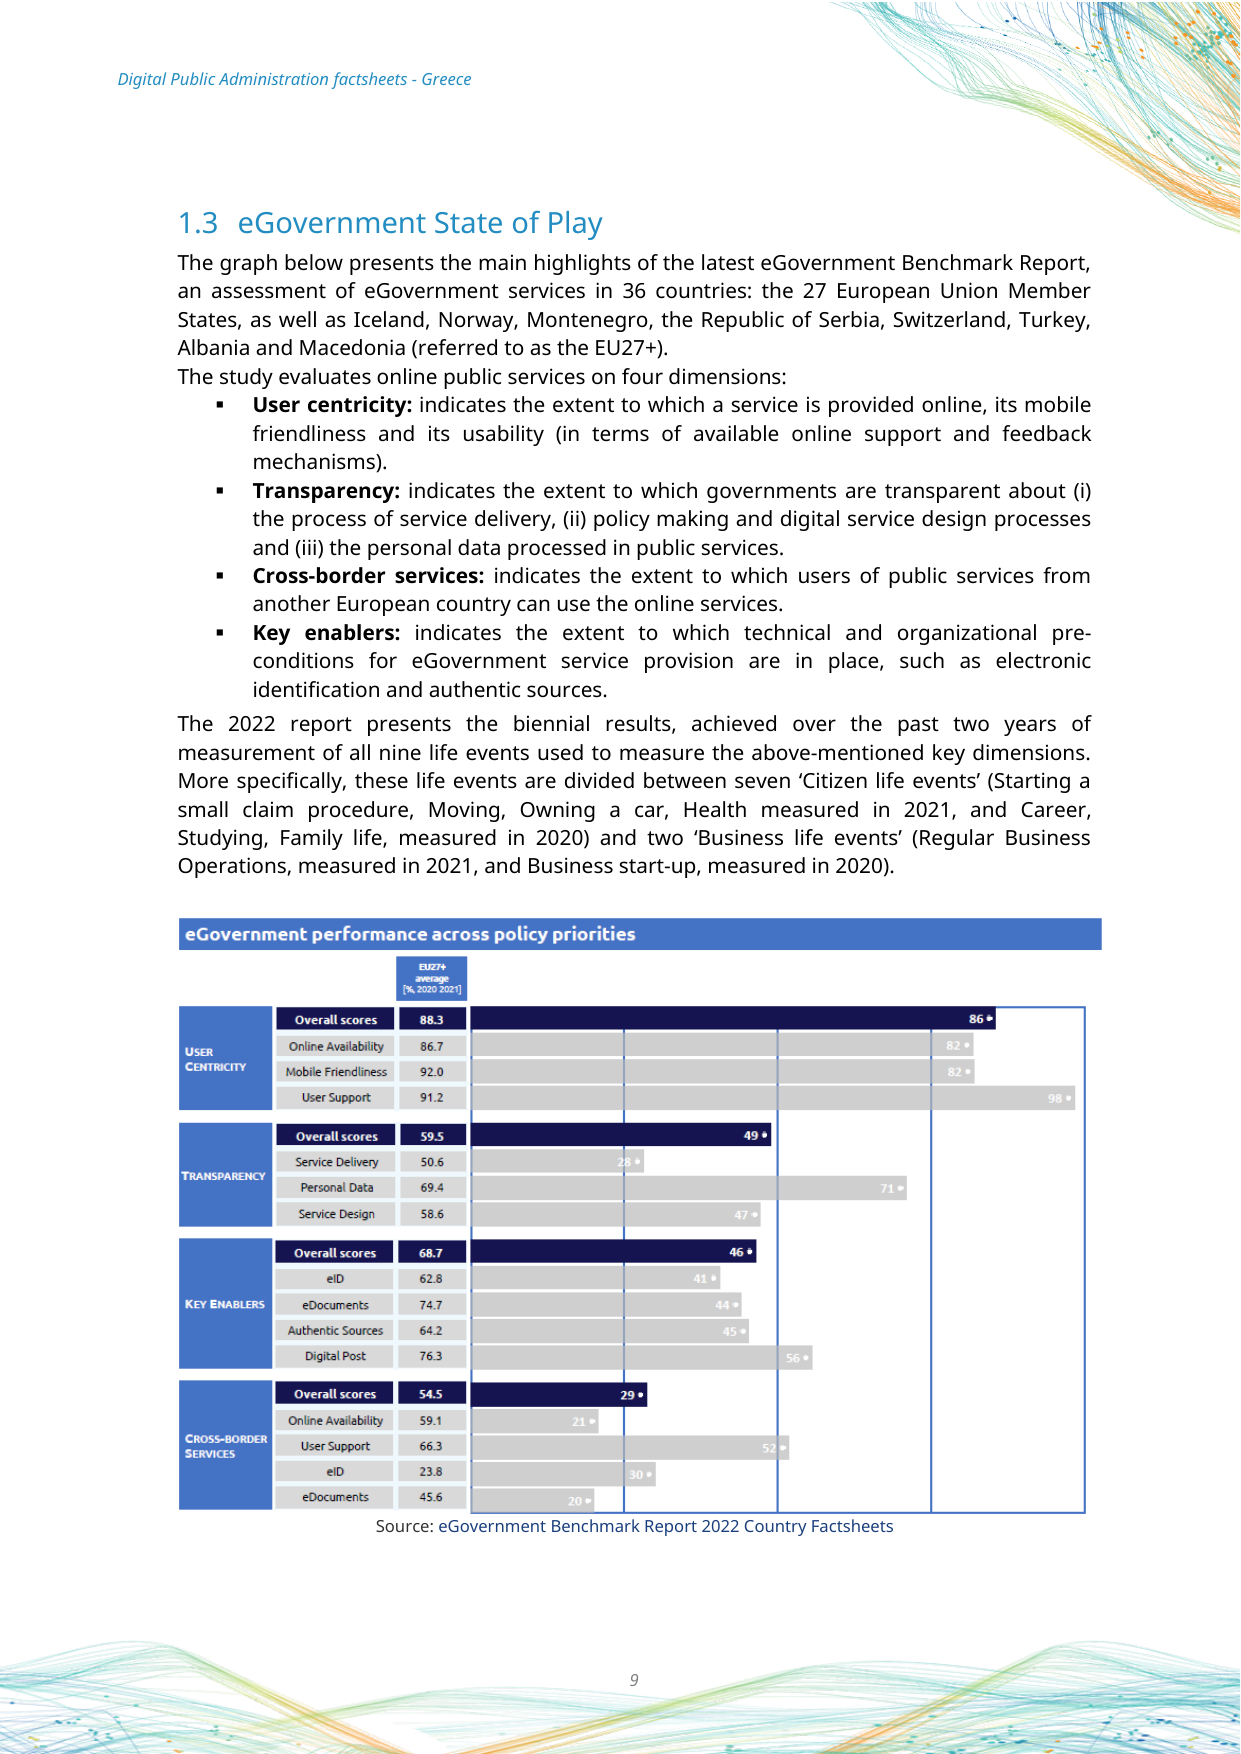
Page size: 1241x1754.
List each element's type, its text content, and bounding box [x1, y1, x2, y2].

text Source: eGovernment Benchmark Report 2022 Country Factsheets [177, 1515, 1092, 1537]
picture [816, 2, 1241, 252]
list Key enablers: indicates the extent to which technical and organizational pre-conditions for eGovernment service provision are in place, such as electronic identification and authentic sources. [215, 618, 1092, 703]
text The study evaluates online public services on four dimensions: [177, 362, 1092, 390]
list Transparency: indicates the extent to which governments are transparent about (i) the process of service delivery, (ii) policy making and digital service design processes and (iii) the personal data processed in public services. [215, 476, 1092, 561]
picture [0, 1617, 1241, 1754]
text The 2022 report presents the biennial results, achieved over the past two years of measurement of all nine life events used to measure the above-mentioned key dimensions. More specifically, these life events are divided between seven ‘Citizen life events’ (Starting a small claim procedure, Moving, Owning a car, Health measured in 2021, and Career, Studying, Family life, measured in 2020) and two ‘Business life events’ (Regular Business Operations, measured in 2021, and Business start-up, measured in 2020). [177, 709, 1092, 880]
subtitle eGovernment State of Play [177, 202, 1092, 242]
list Cross-border services: indicates the extent to which users of public services from another European country can use the online services. [215, 561, 1092, 618]
list User centricity: indicates the extent to which a service is provided online, its mobile friendliness and its usability (in terms of available online support and feedback mechanisms). [215, 390, 1092, 476]
picture [177, 914, 1106, 1515]
text The graph below presents the main highlights of the latest eGovernment Benchmark Report, an assessment of eGovernment services in 36 countries: the 27 European Union Member States, as well as Iceland, Norway, Montenegro, the Republic of Serbia, Switzerland, Turkey, Albania and Macedonia (referred to as the EU27+). [177, 248, 1092, 362]
